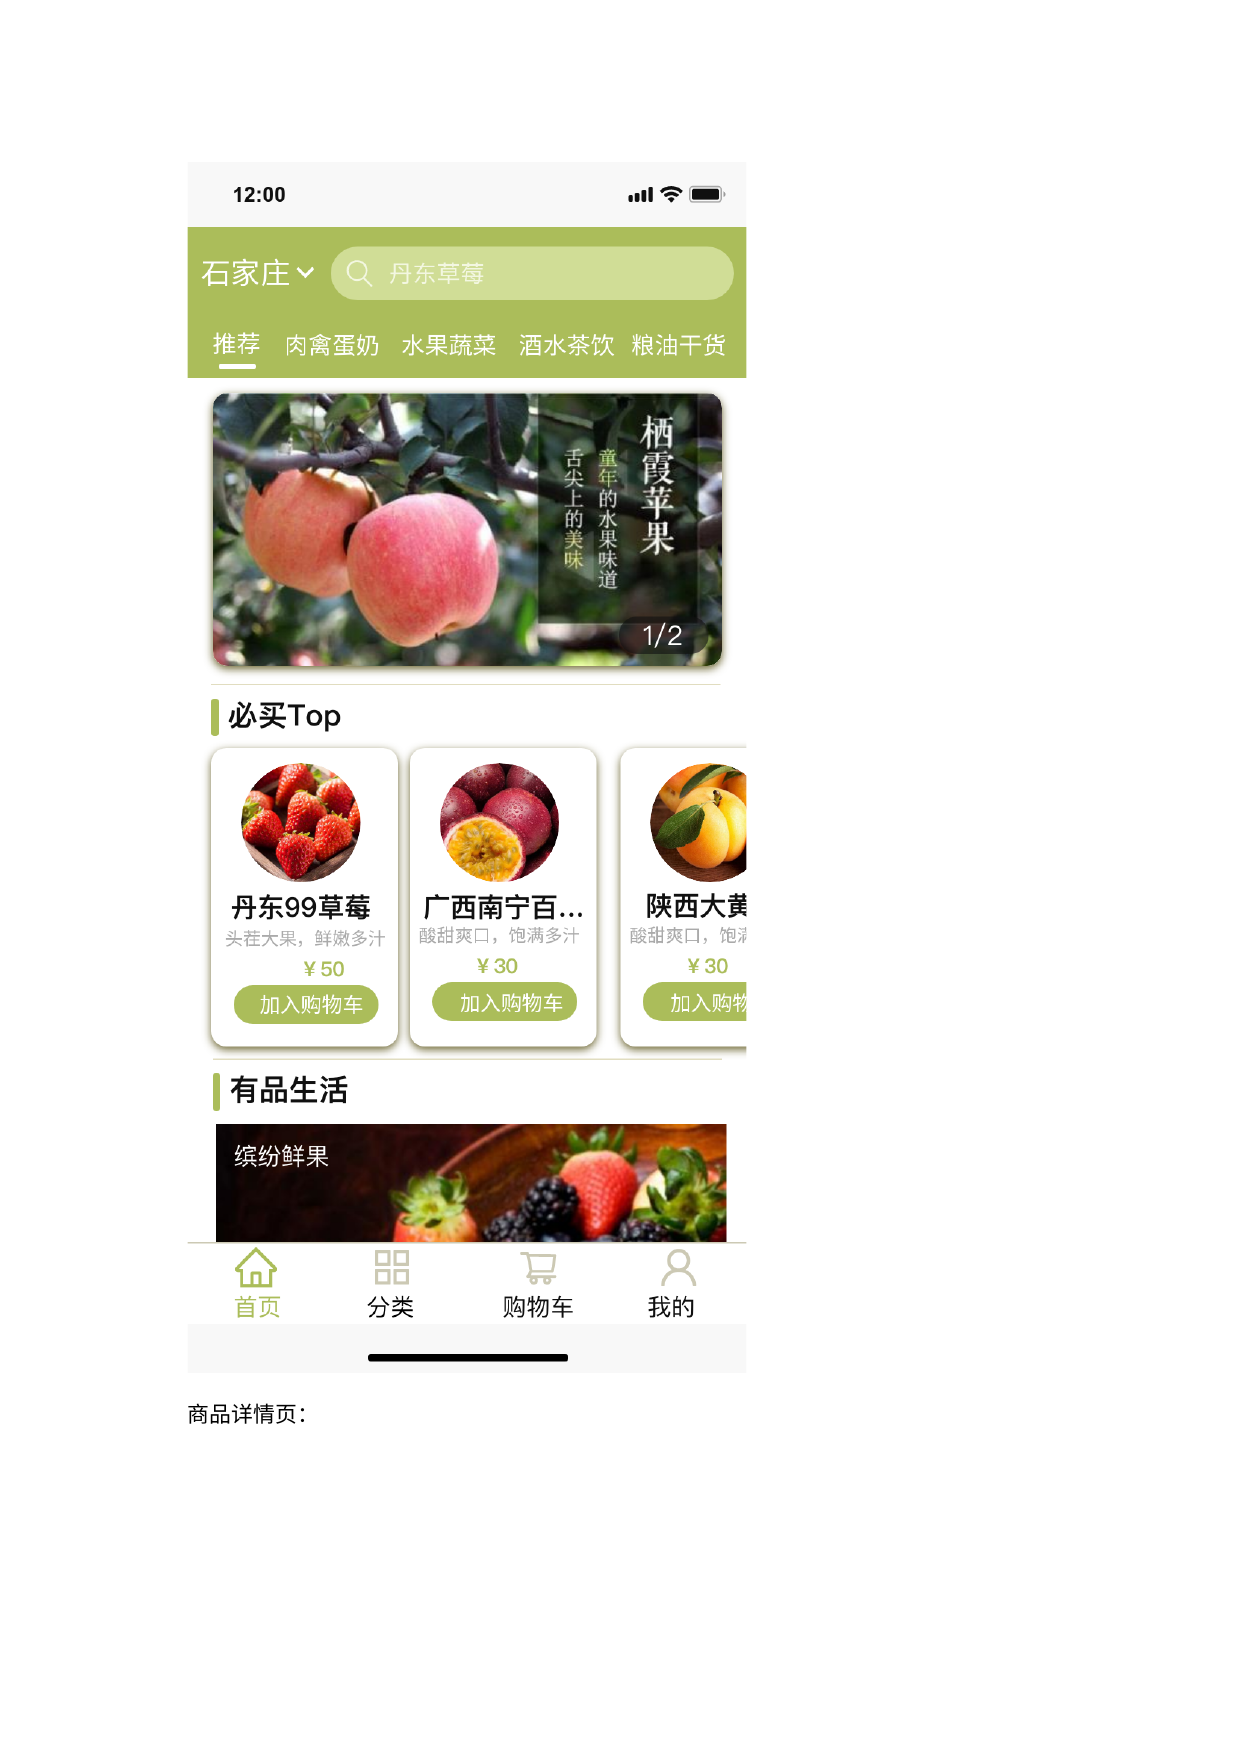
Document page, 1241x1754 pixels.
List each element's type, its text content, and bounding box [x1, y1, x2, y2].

text 商品详情页： [187, 1397, 1053, 1429]
picture [187, 162, 747, 1373]
